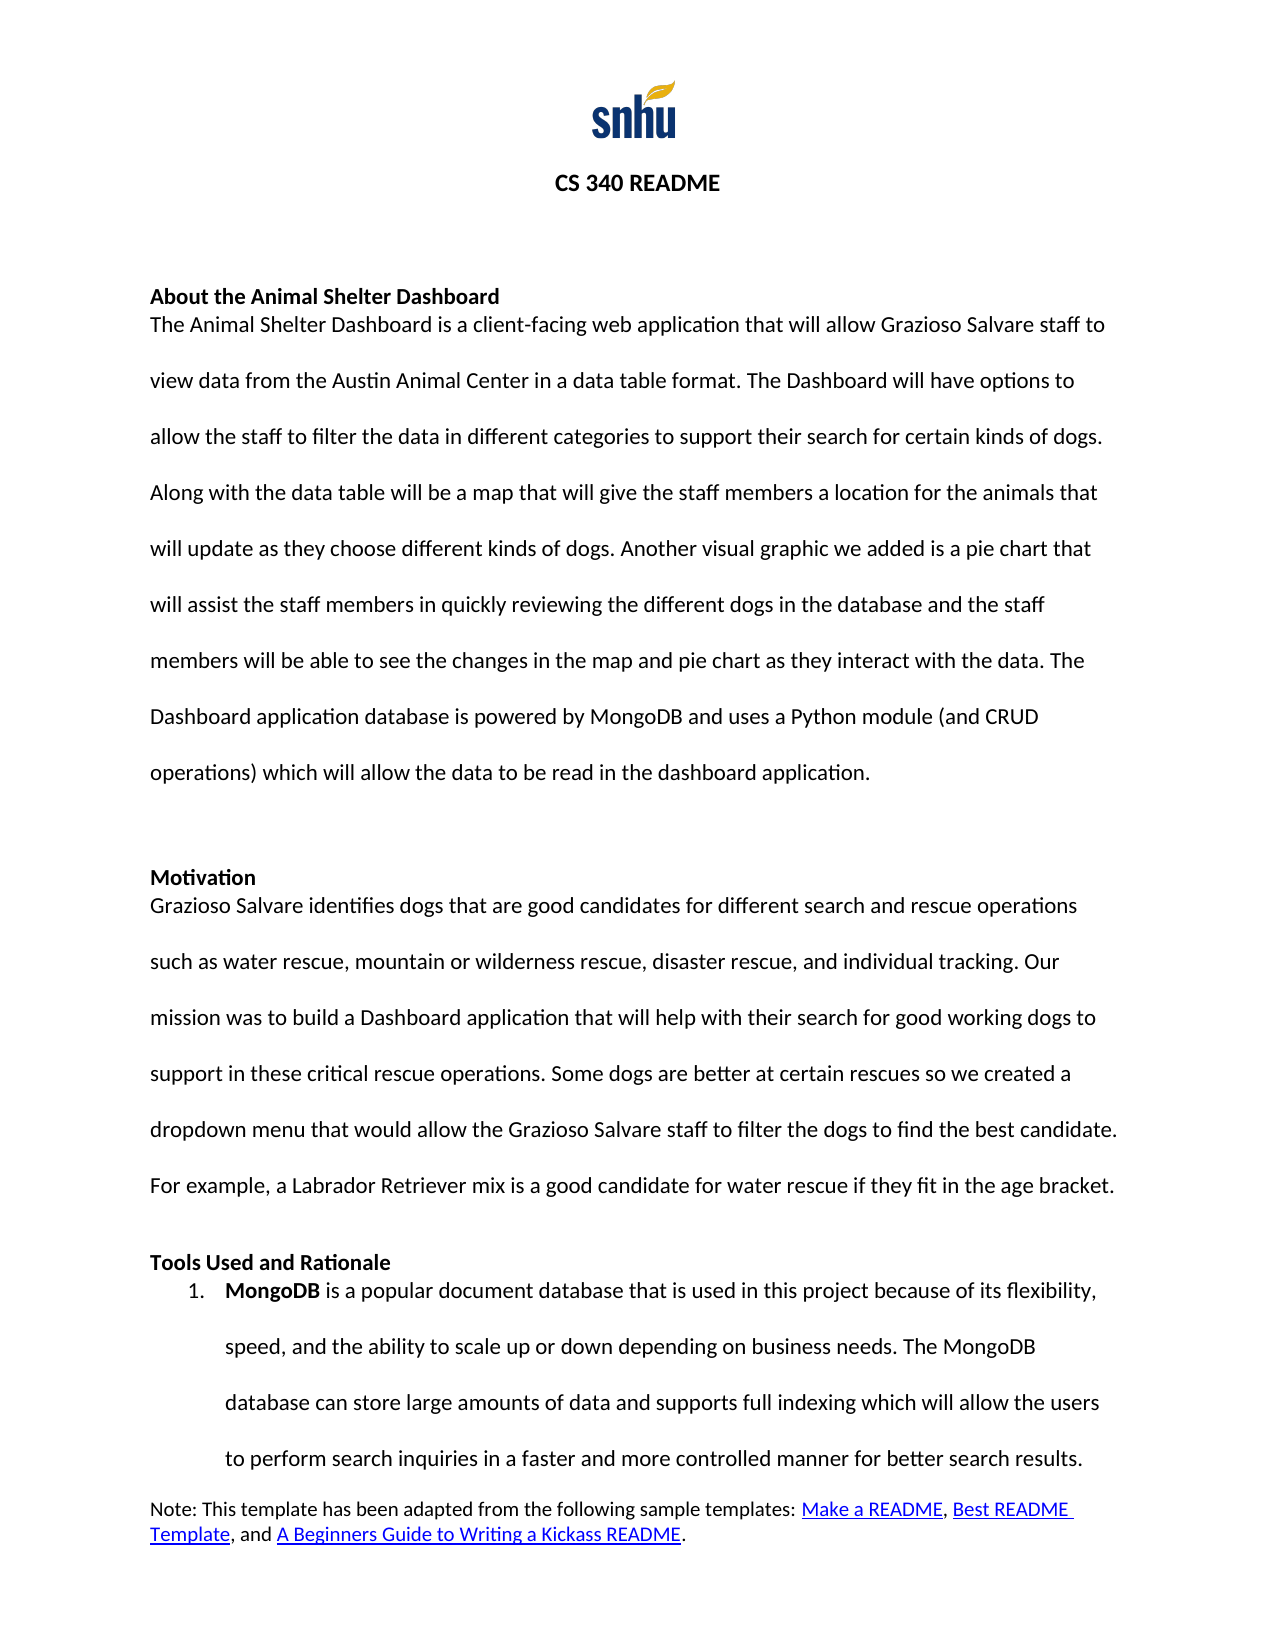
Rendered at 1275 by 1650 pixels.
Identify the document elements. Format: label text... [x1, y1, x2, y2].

subtitle Tools Used and Rationale [150, 1248, 1125, 1276]
subtitle Motivation [150, 863, 1125, 891]
picture [573, 75, 702, 147]
subtitle About the Animal Shelter Dashboard [150, 282, 1125, 310]
text The Animal Shelter Dashboard is a client-facing web application that will allow Grazioso Salvare staff to view data from the Austin Animal Center in a data table format. The Dashboard will have options to allow the staff to filter the data in different categories to support their search for certain kinds of dogs. Along with the data table will be a map that will give the staff members a location for the animals that will update as they choose different kinds of dogs. Another visual graphic we added is a pie chart that will assist the staff members in quickly reviewing the different dogs in the database and the staff members will be able to see the changes in the map and pie chart as they interact with the data. The Dashboard application database is powered by MongoDB and uses a Python module (and CRUD operations) which will allow the data to be read in the dashboard application. [150, 310, 1125, 786]
text Grazioso Salvare identifies dogs that are good candidates for different search and rescue operations such as water rescue, mountain or wilderness rescue, disaster rescue, and individual tracking. Our mission was to build a Dashboard application that will help with their search for good working dogs to support in these critical rescue operations. Some dogs are better at certain rescues so we created a dropdown menu that would allow the Grazioso Salvare staff to filter the dogs to find the best candidate. For example, a Labrador Retriever mix is a good candidate for water rescue if they fit in the age bracket. [150, 891, 1125, 1199]
subtitle CS 340 README [150, 167, 1125, 198]
